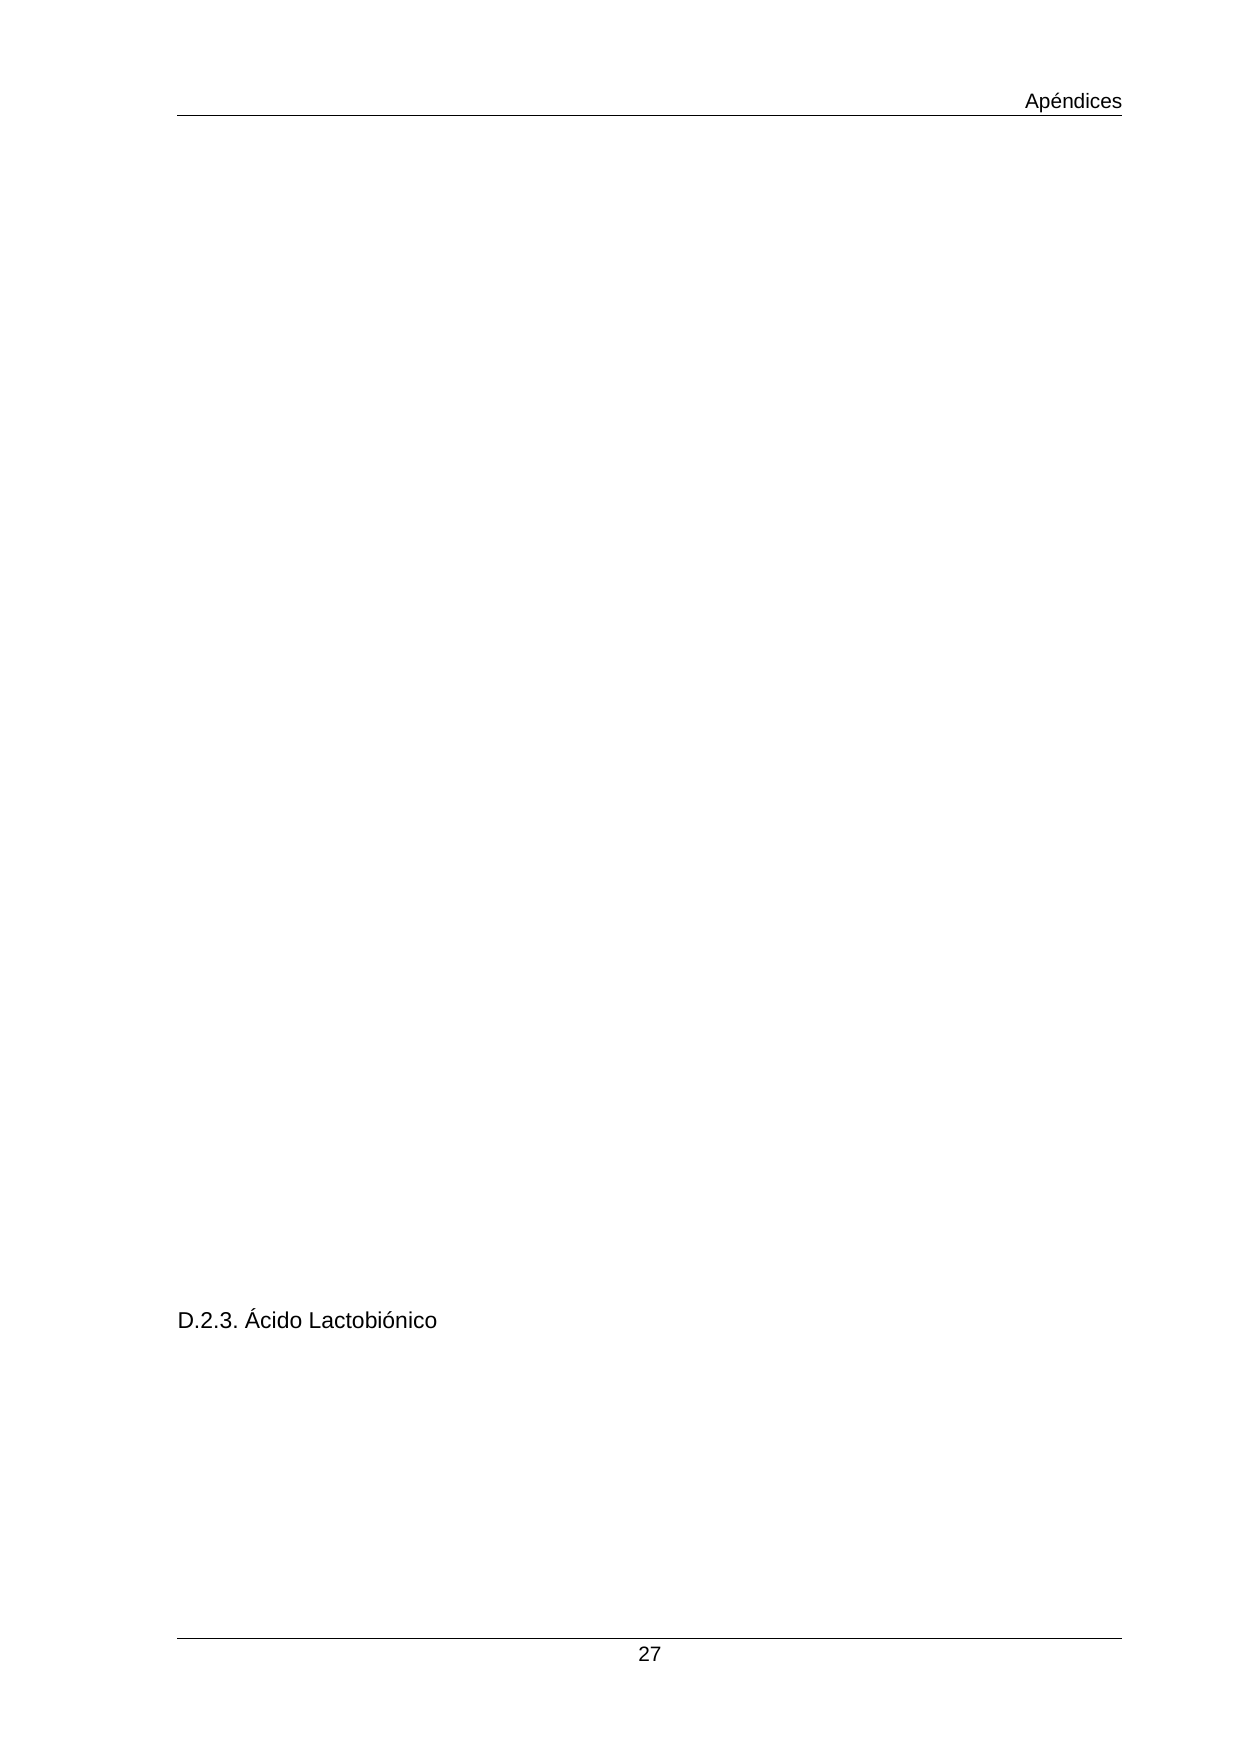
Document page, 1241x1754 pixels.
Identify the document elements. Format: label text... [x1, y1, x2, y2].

text D.2.3. Ácido Lactobiónico [177, 1307, 1122, 1334]
